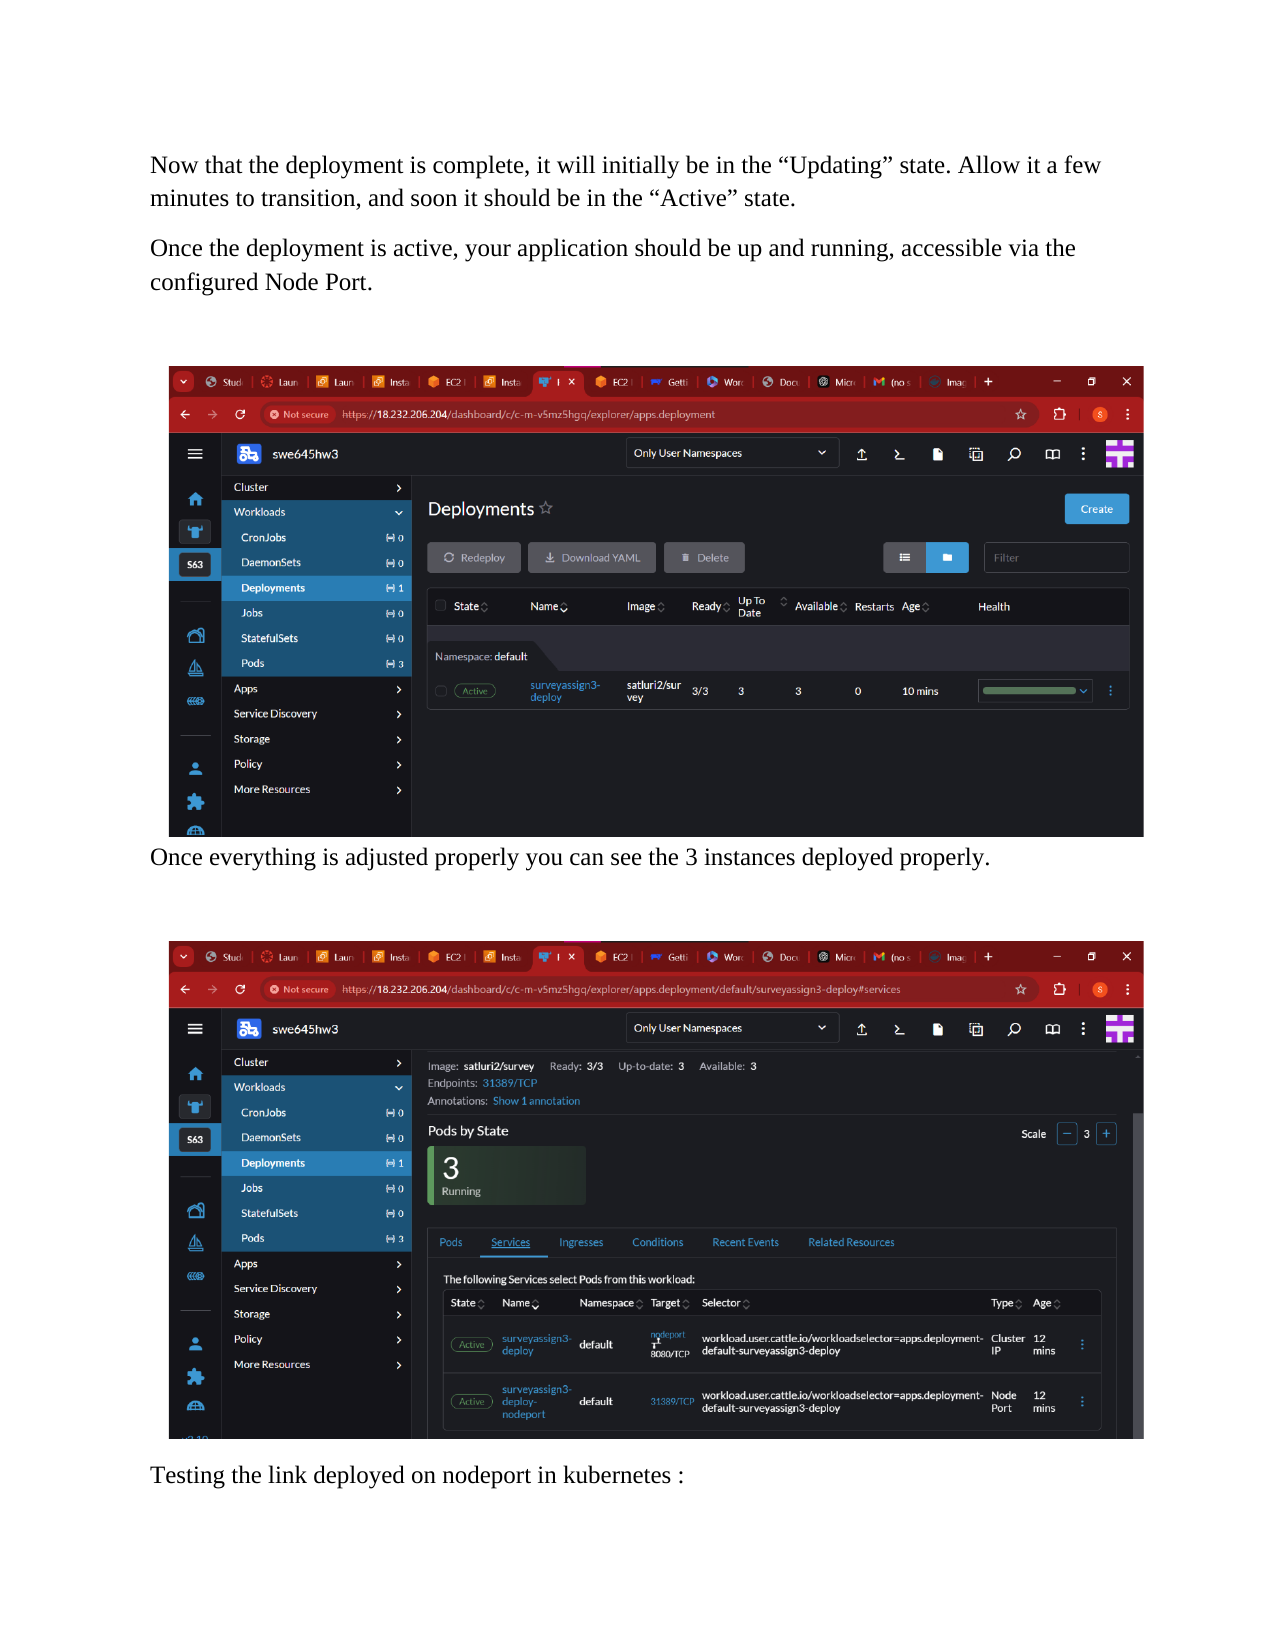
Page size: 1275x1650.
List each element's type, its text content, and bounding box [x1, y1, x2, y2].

text Testing the link deployed on nodeport in kubernetes : [150, 1461, 1125, 1489]
text Now that the deployment is complete, it will initially be in the “Updating” state. Allow it a few minutes to transition, and soon it should be in the “Active” state. [150, 150, 1125, 212]
text Once everything is adjusted properly you can see the 3 instances deployed properly. [150, 367, 1125, 870]
text Once the deployment is active, your application should be up and running, accessible via the configured Node Port. [150, 233, 1125, 295]
